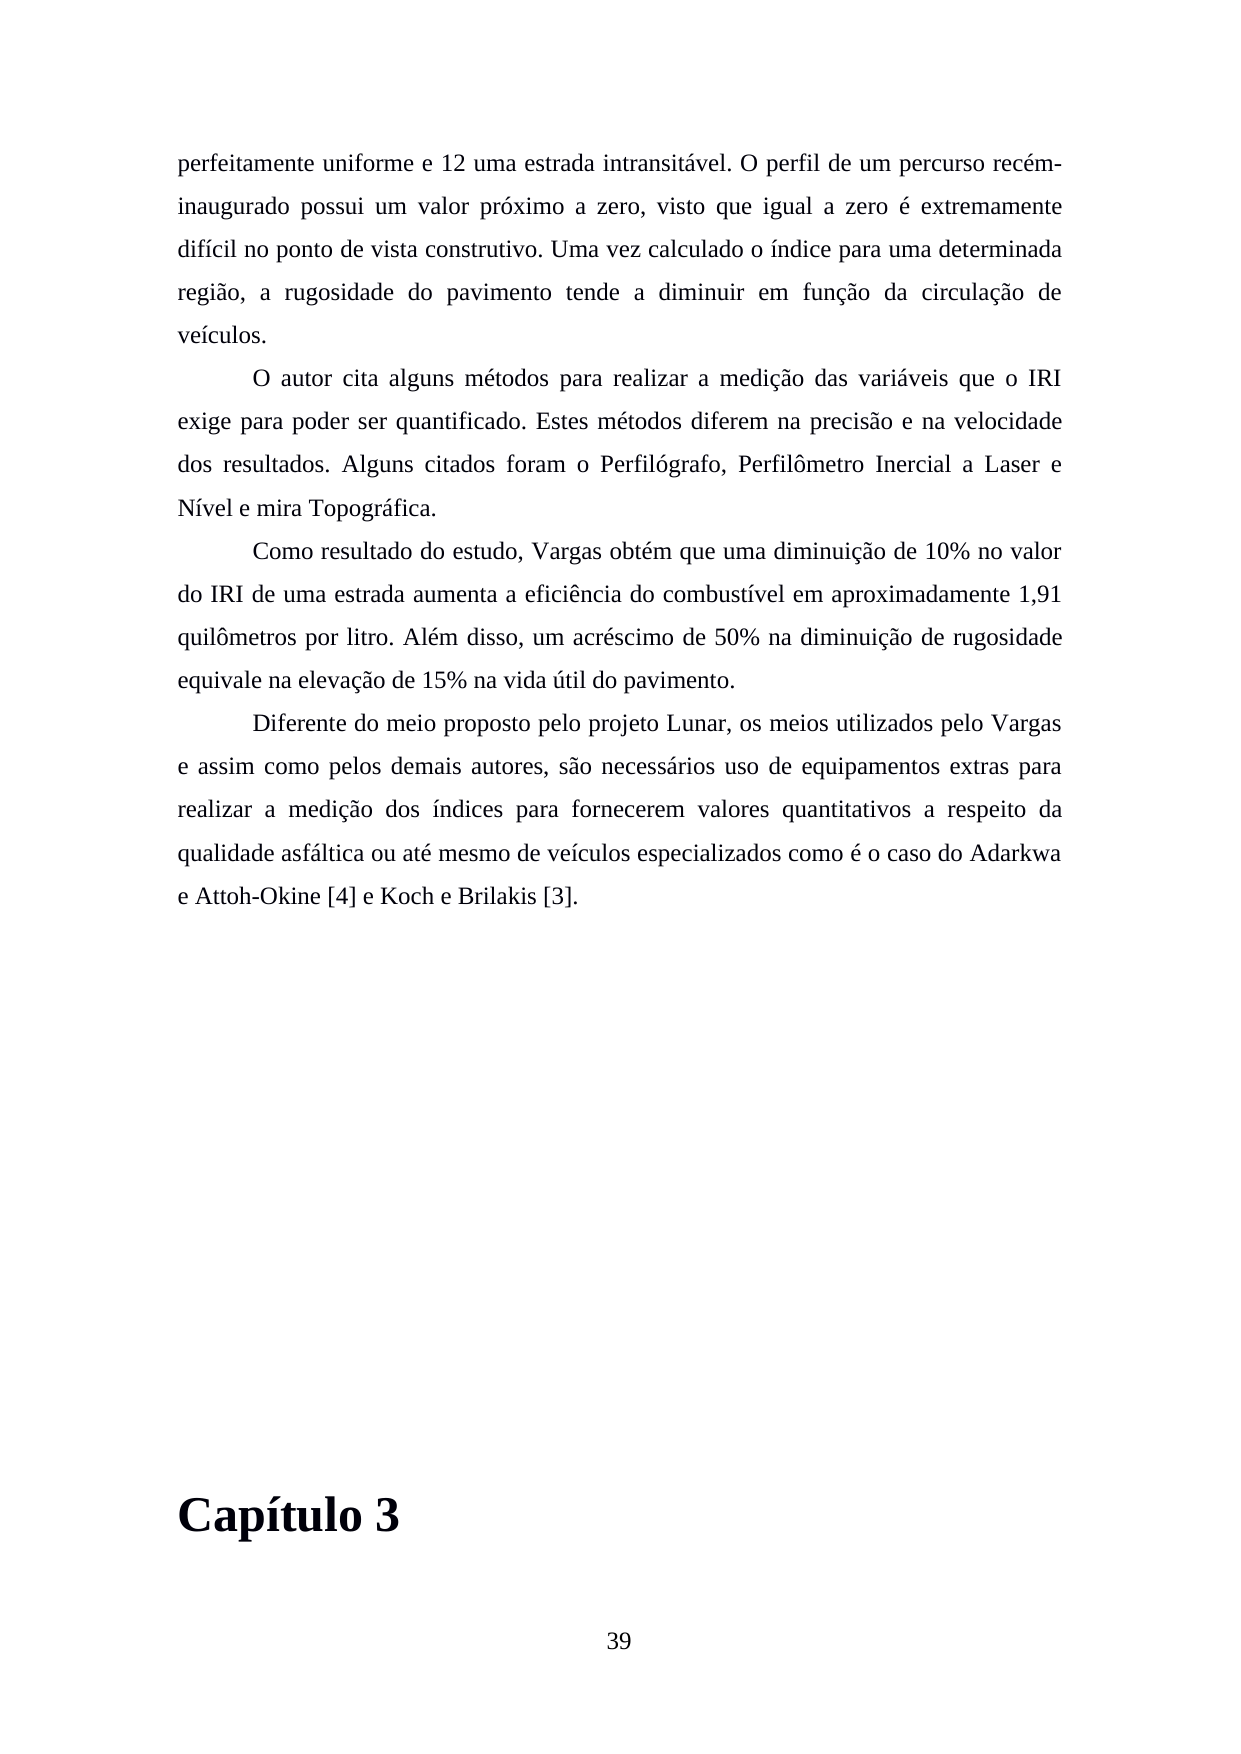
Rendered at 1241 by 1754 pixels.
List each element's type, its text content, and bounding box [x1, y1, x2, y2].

text Como resultado do estudo, Vargas obtém que uma diminuição de 10% no valor do IRI de uma estrada aumenta a eficiência do combustível em aproximadamente 1,91 quilômetros por litro. Além disso, um acréscimo de 50% na diminuição de rugosidade equivale na elevação de 15% na vida útil do pavimento. [177, 536, 1063, 694]
text Capítulo 3 [177, 1484, 1063, 1542]
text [177, 148, 1063, 349]
text Diferente do meio proposto pelo projeto Lunar, os meios utilizados pelo Vargas e assim como pelos demais autores, são necessários uso de equipamentos extras para realizar a medição dos índices para fornecerem valores quantitativos a respeito da qualidade asfáltica ou até mesmo de veículos especializados como é o caso do Adarkwa e Attoh-Okine [4] e Koch e Brilakis [3]. [177, 708, 1063, 909]
text O autor cita alguns métodos para realizar a medição das variáveis que o IRI exige para poder ser quantificado. Estes métodos diferem na precisão e na velocidade dos resultados. Alguns citados foram o Perfilógrafo, Perfilômetro Inercial a Laser e Nível e mira Topográfica. [177, 363, 1063, 521]
